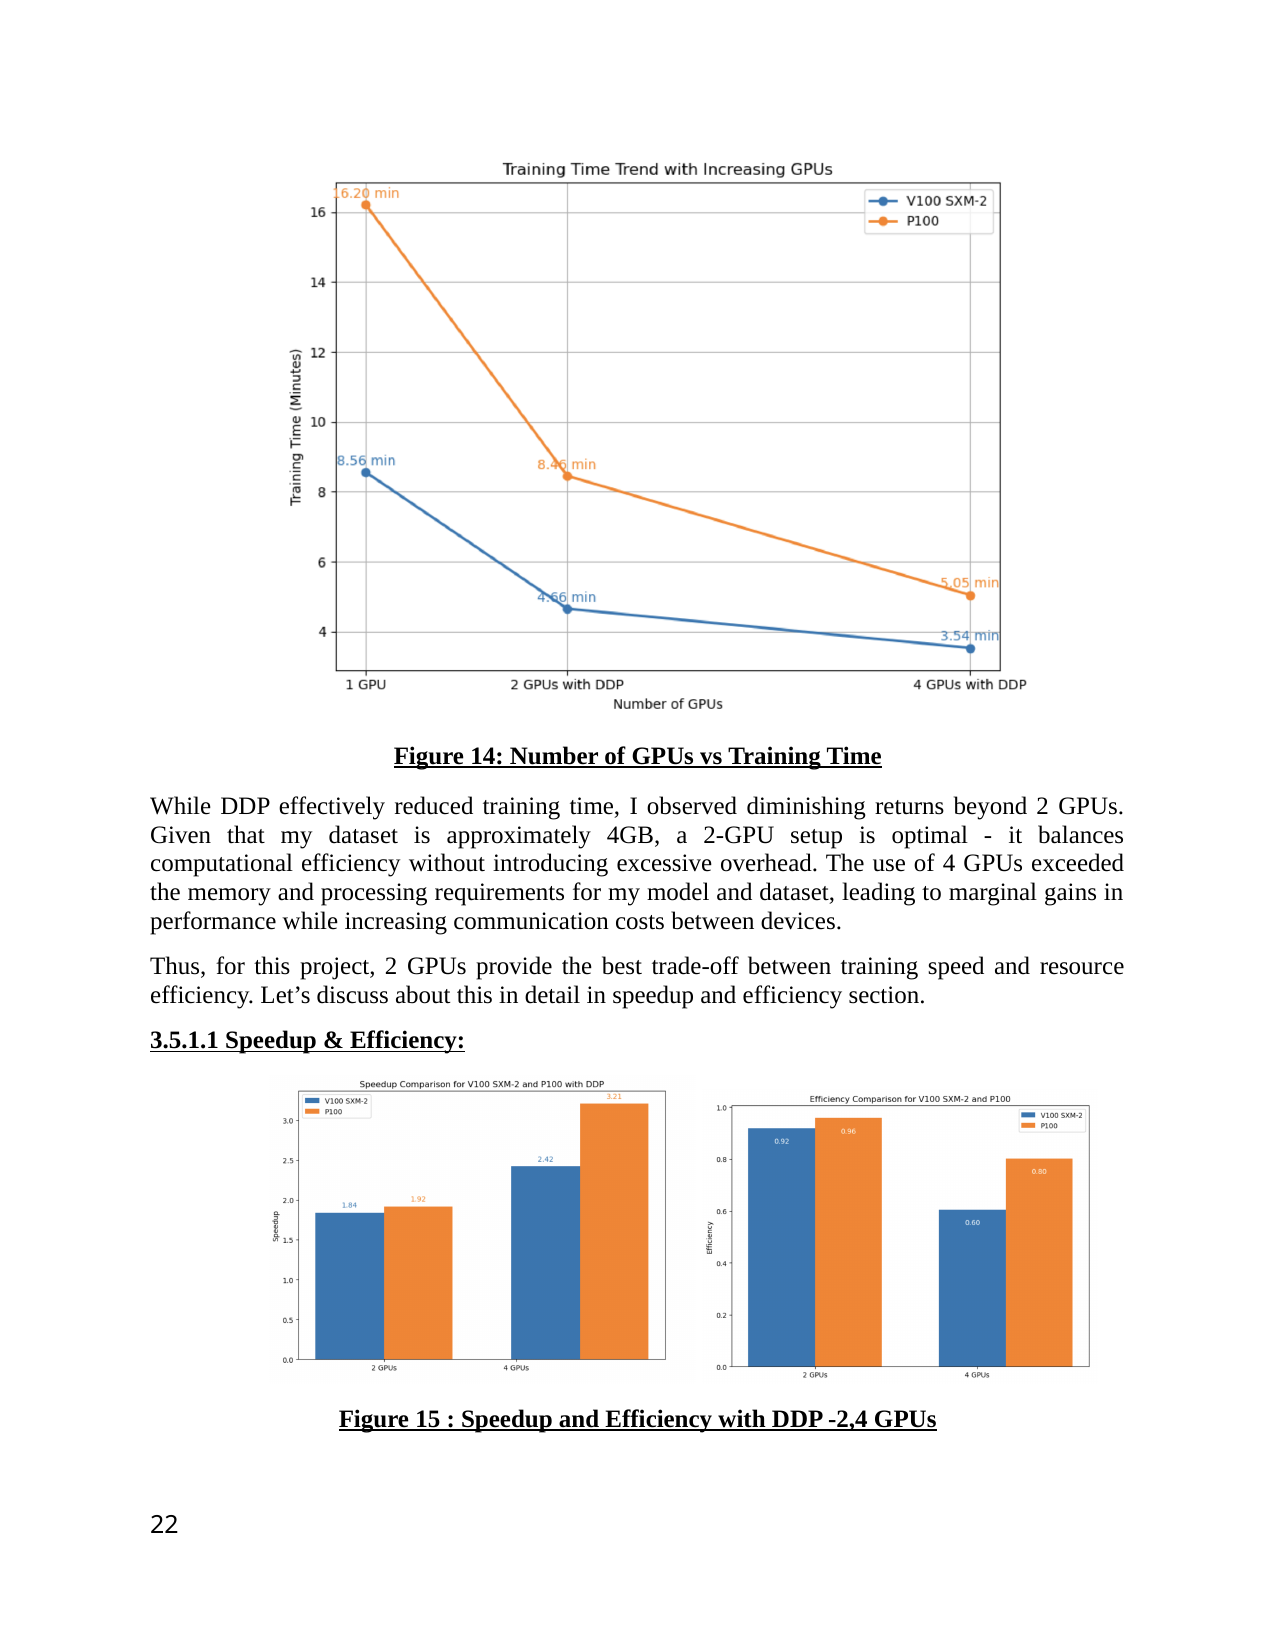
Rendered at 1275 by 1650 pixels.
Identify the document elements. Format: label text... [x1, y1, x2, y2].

text While DDP effectively reduced training time, I observed diminishing returns beyond 2 GPUs. Given that my dataset is approximately 4GB, a 2-GPU setup is optimal - it balances computational efficiency without introducing excessive overhead. The use of 4 GPUs exceeded the memory and processing requirements for my model and dataset, leading to marginal gains in performance while increasing communication costs between devices. [150, 791, 1125, 935]
picture [701, 1089, 1099, 1384]
picture [275, 150, 1059, 721]
text Thus, for this project, 2 GPUs provide the best trade-off between training speed and resource efficiency. Let’s discuss about this in detail in speedup and efficiency section. [150, 951, 1125, 1009]
text 3.5.1.1 Speedup & Efficiency: [150, 1026, 1125, 1054]
text Figure 15 : Speedup and Efficiency with DDP -2,4 GPUs [150, 1404, 1125, 1433]
text Figure 14: Number of GPUs vs Training Time [150, 741, 1125, 770]
picture [268, 1075, 696, 1384]
